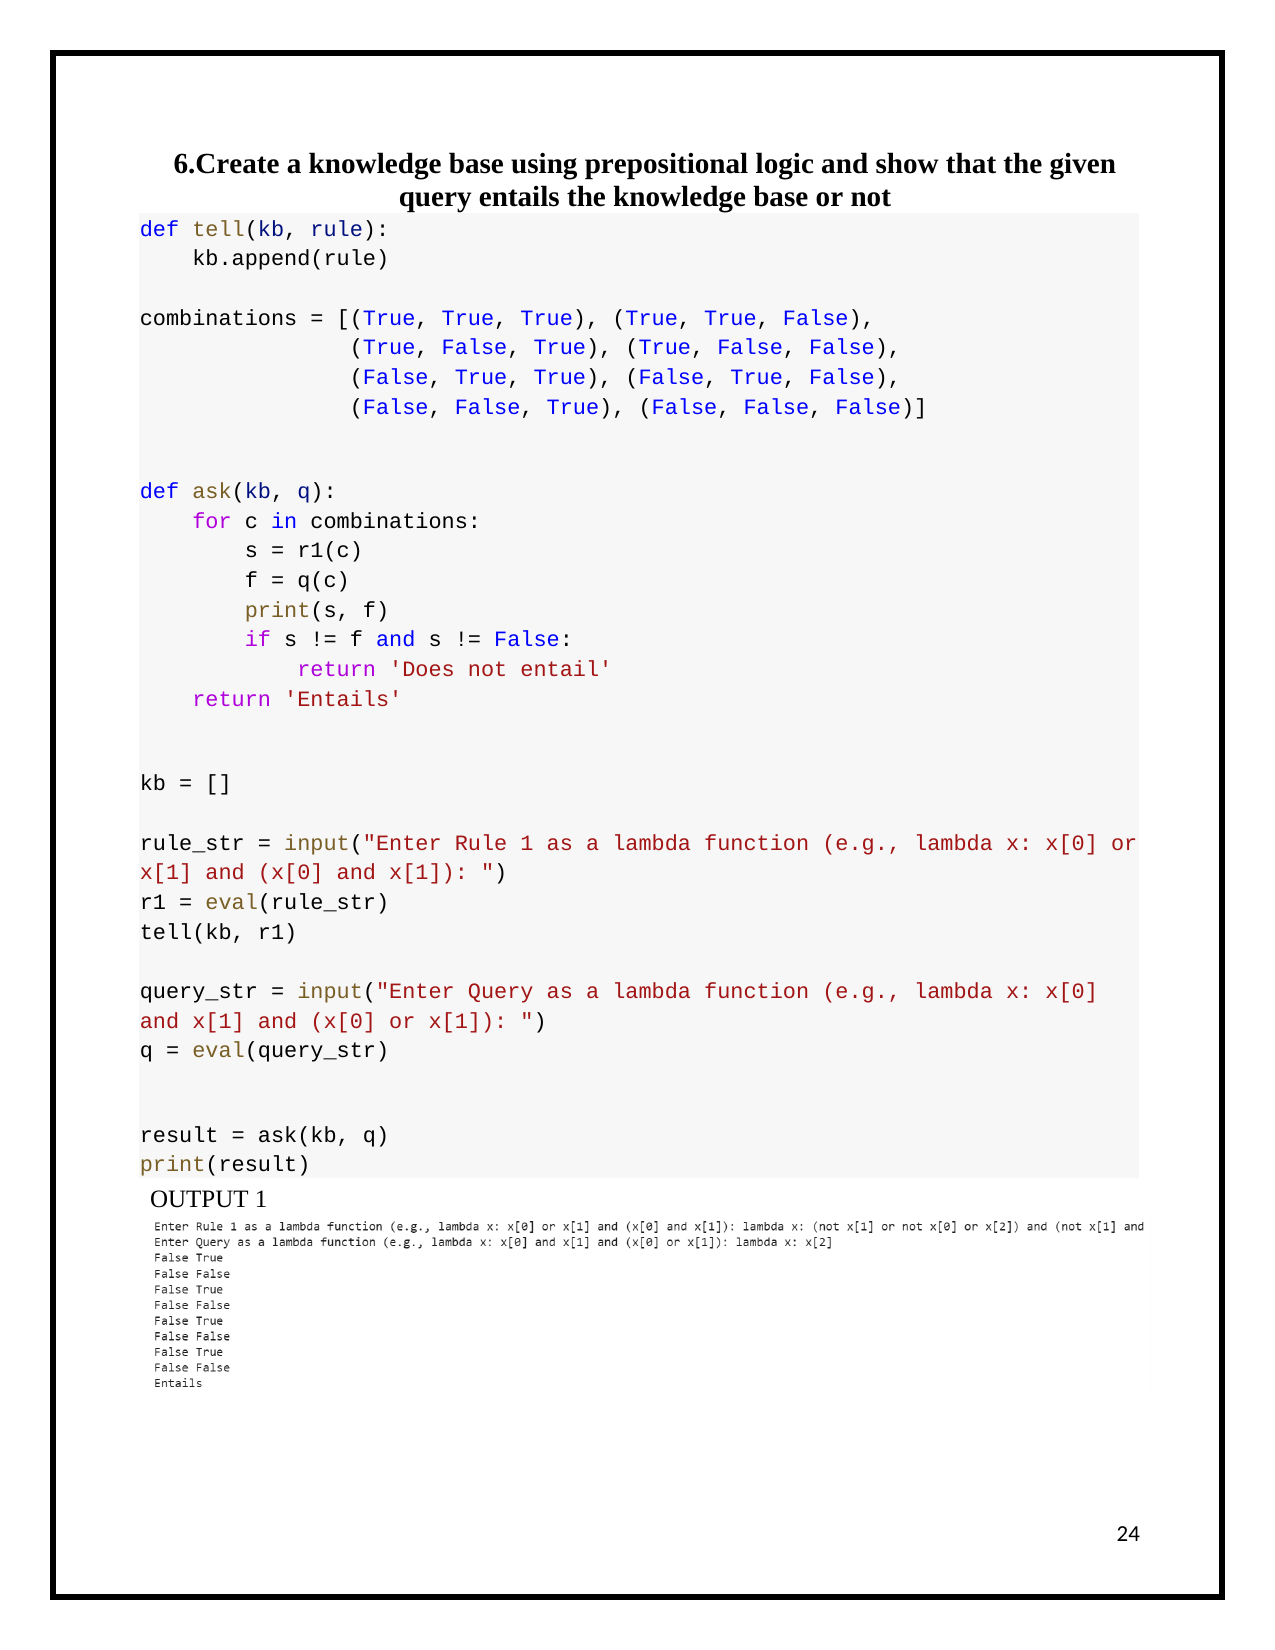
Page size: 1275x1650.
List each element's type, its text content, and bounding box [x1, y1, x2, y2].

text print(s, f) [139, 594, 1139, 624]
text s = r1(c) [139, 535, 1139, 564]
text 6.Create a knowledge base using prepositional logic and show that the given query entails the knowledge base or not [150, 146, 1139, 213]
text OUTPUT 1 [150, 1184, 1139, 1213]
text return 'Entails' [139, 683, 1139, 713]
text q = eval(query_str) [139, 1035, 1139, 1064]
text for c in combinations: [139, 505, 1139, 535]
text result = ask(kb, q) [139, 1119, 1139, 1149]
text query_str = input("Enter Query as a lambda function (e.g., lambda x: x[0] and x[1] and (x[0] or x[1]): ") [139, 975, 1139, 1035]
text tell(kb, r1) [139, 916, 1139, 946]
text kb = [] [139, 767, 1139, 797]
text return 'Does not entail' [139, 653, 1139, 683]
text r1 = eval(rule_str) [139, 886, 1139, 916]
text kb.append(rule) [139, 242, 1139, 272]
text def ask(kb, q): [139, 475, 1139, 505]
text if s != f and s != False: [139, 624, 1139, 653]
text (False, True, True), (False, True, False), [139, 361, 1139, 391]
picture [150, 1218, 1150, 1395]
text rule_str = input("Enter Rule 1 as a lambda function (e.g., lambda x: x[0] or x[1] and (x[0] and x[1]): ") [139, 827, 1139, 886]
text f = q(c) [139, 564, 1139, 594]
text (True, False, True), (True, False, False), [139, 332, 1139, 361]
text def tell(kb, rule): [139, 213, 1139, 242]
text combinations = [(True, True, True), (True, True, False), [139, 302, 1139, 332]
text print(result) [139, 1149, 1139, 1178]
text (False, False, True), (False, False, False)] [139, 391, 1139, 421]
